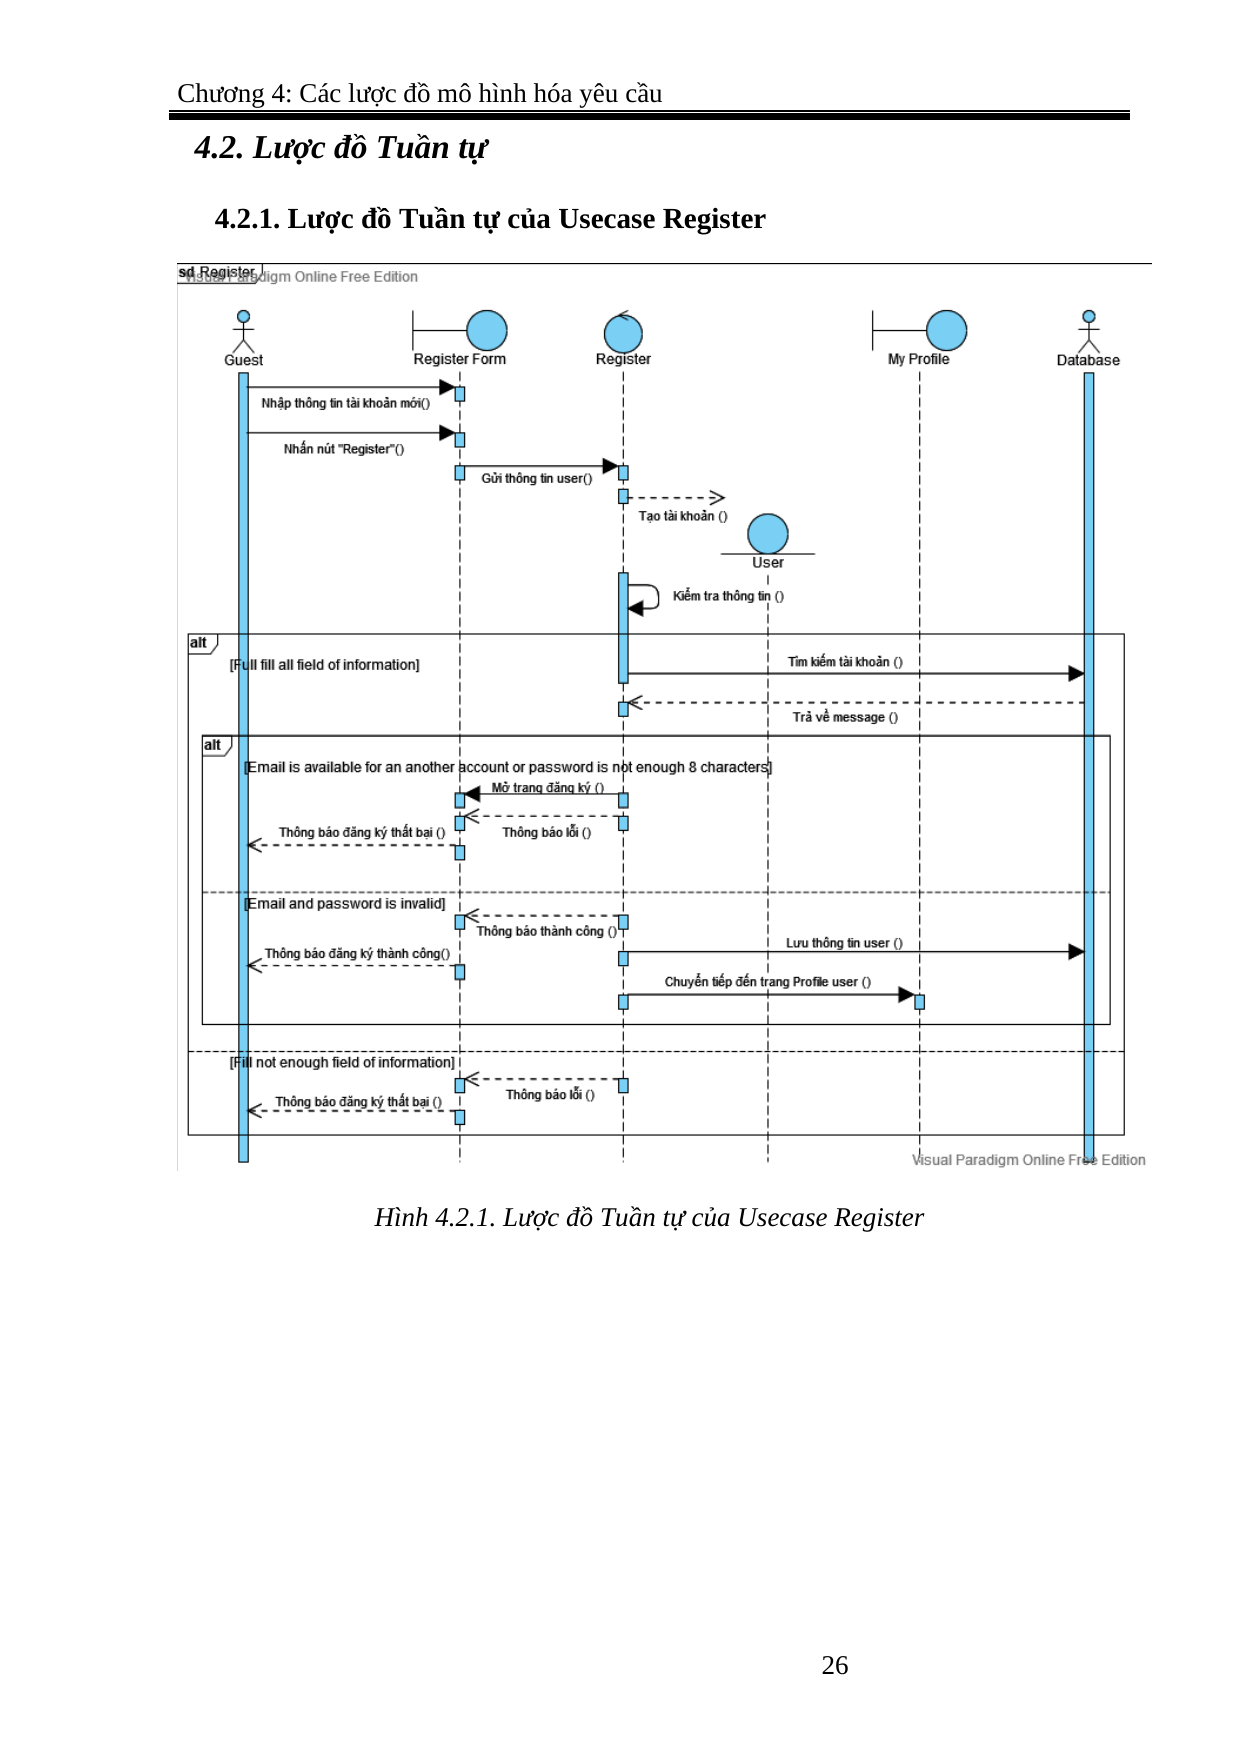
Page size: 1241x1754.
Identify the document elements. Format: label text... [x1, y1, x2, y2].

subtitle 4.2. Lược đồ Tuần tự [177, 127, 1122, 166]
picture [177, 263, 1152, 1171]
subtitle 4.2.1. Lược đồ Tuần tự của Usecase Register [177, 201, 1122, 234]
subtitle Hình 4.2.1. Lược đồ Tuần tự của Usecase Register [177, 1201, 1122, 1233]
